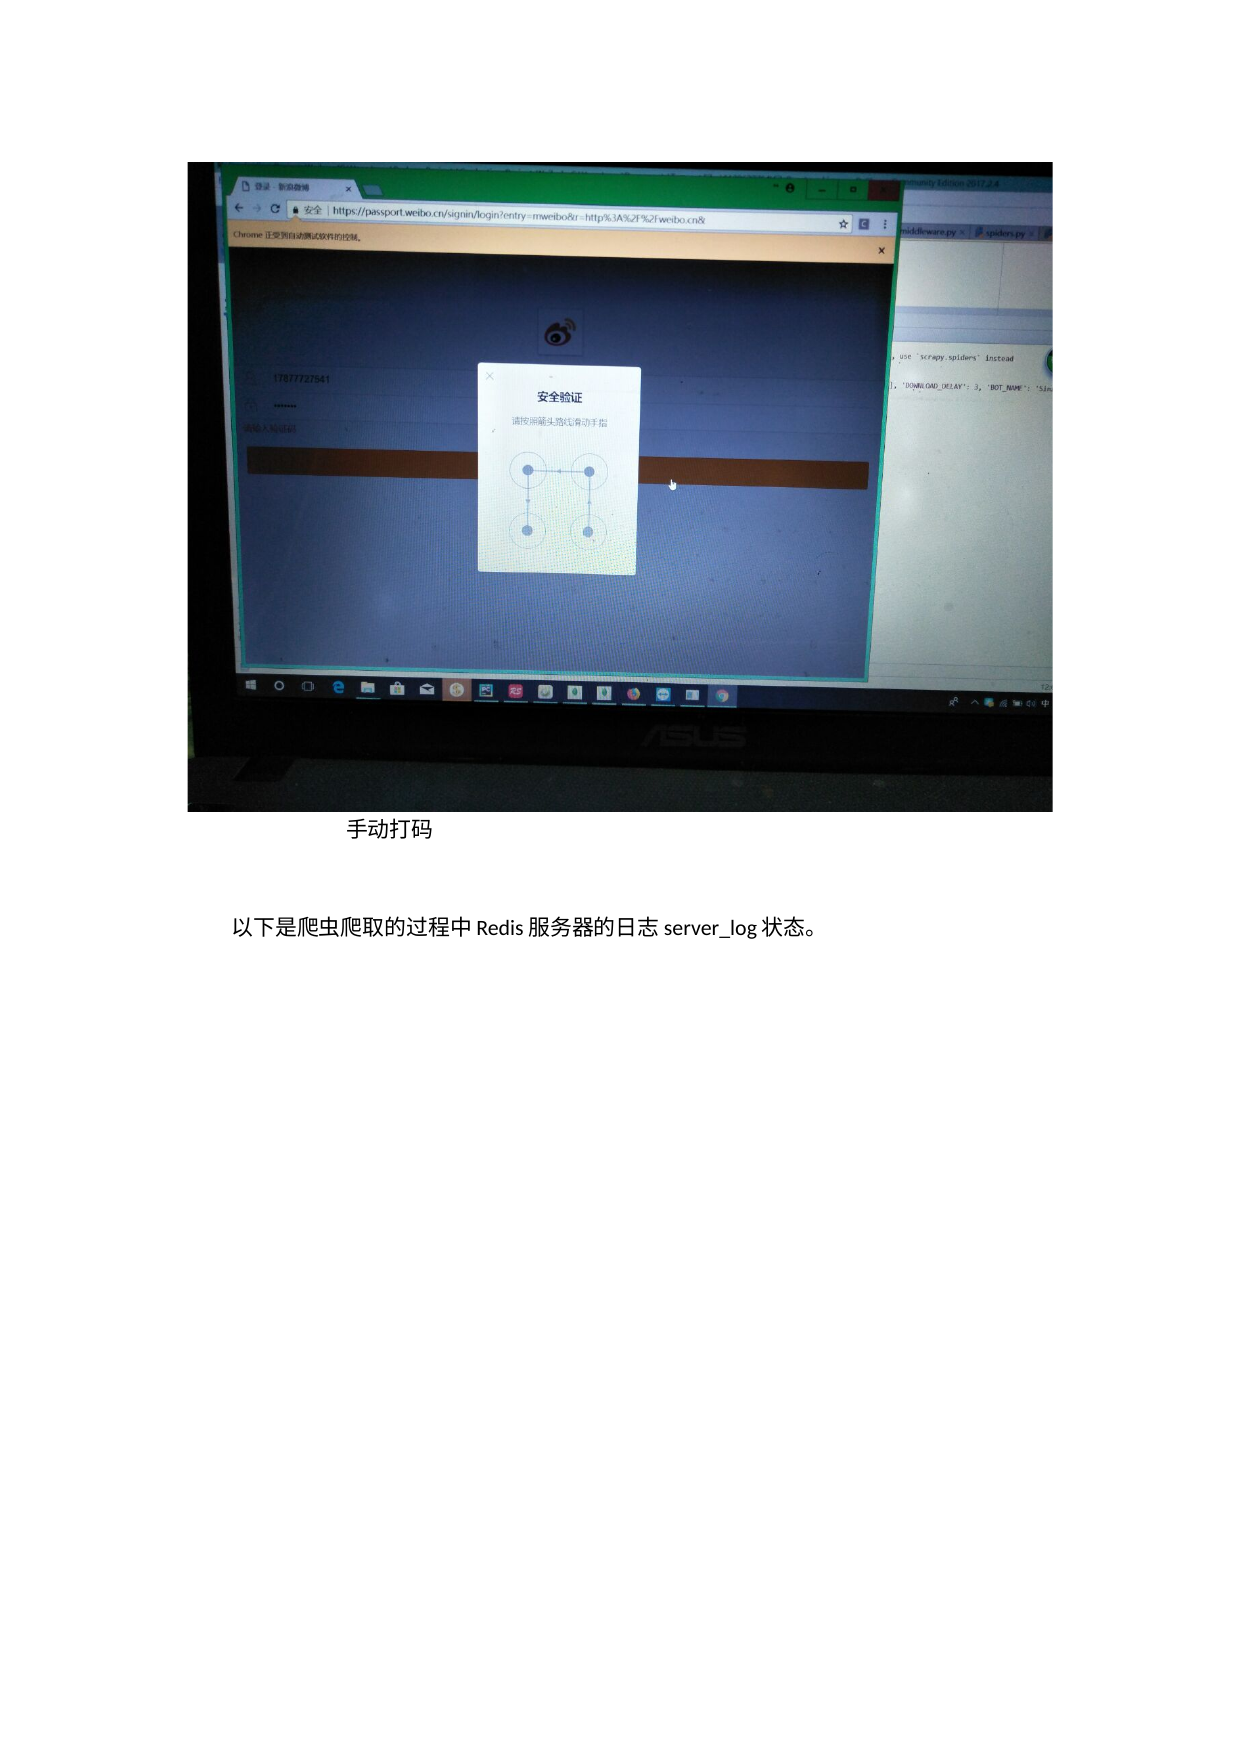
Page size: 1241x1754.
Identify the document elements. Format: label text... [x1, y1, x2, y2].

picture [187, 162, 1053, 812]
text 手动打码 [187, 812, 1053, 844]
text 以下是爬虫爬取的过程中Redis服务器的日志server_log状态。 [187, 909, 1053, 942]
